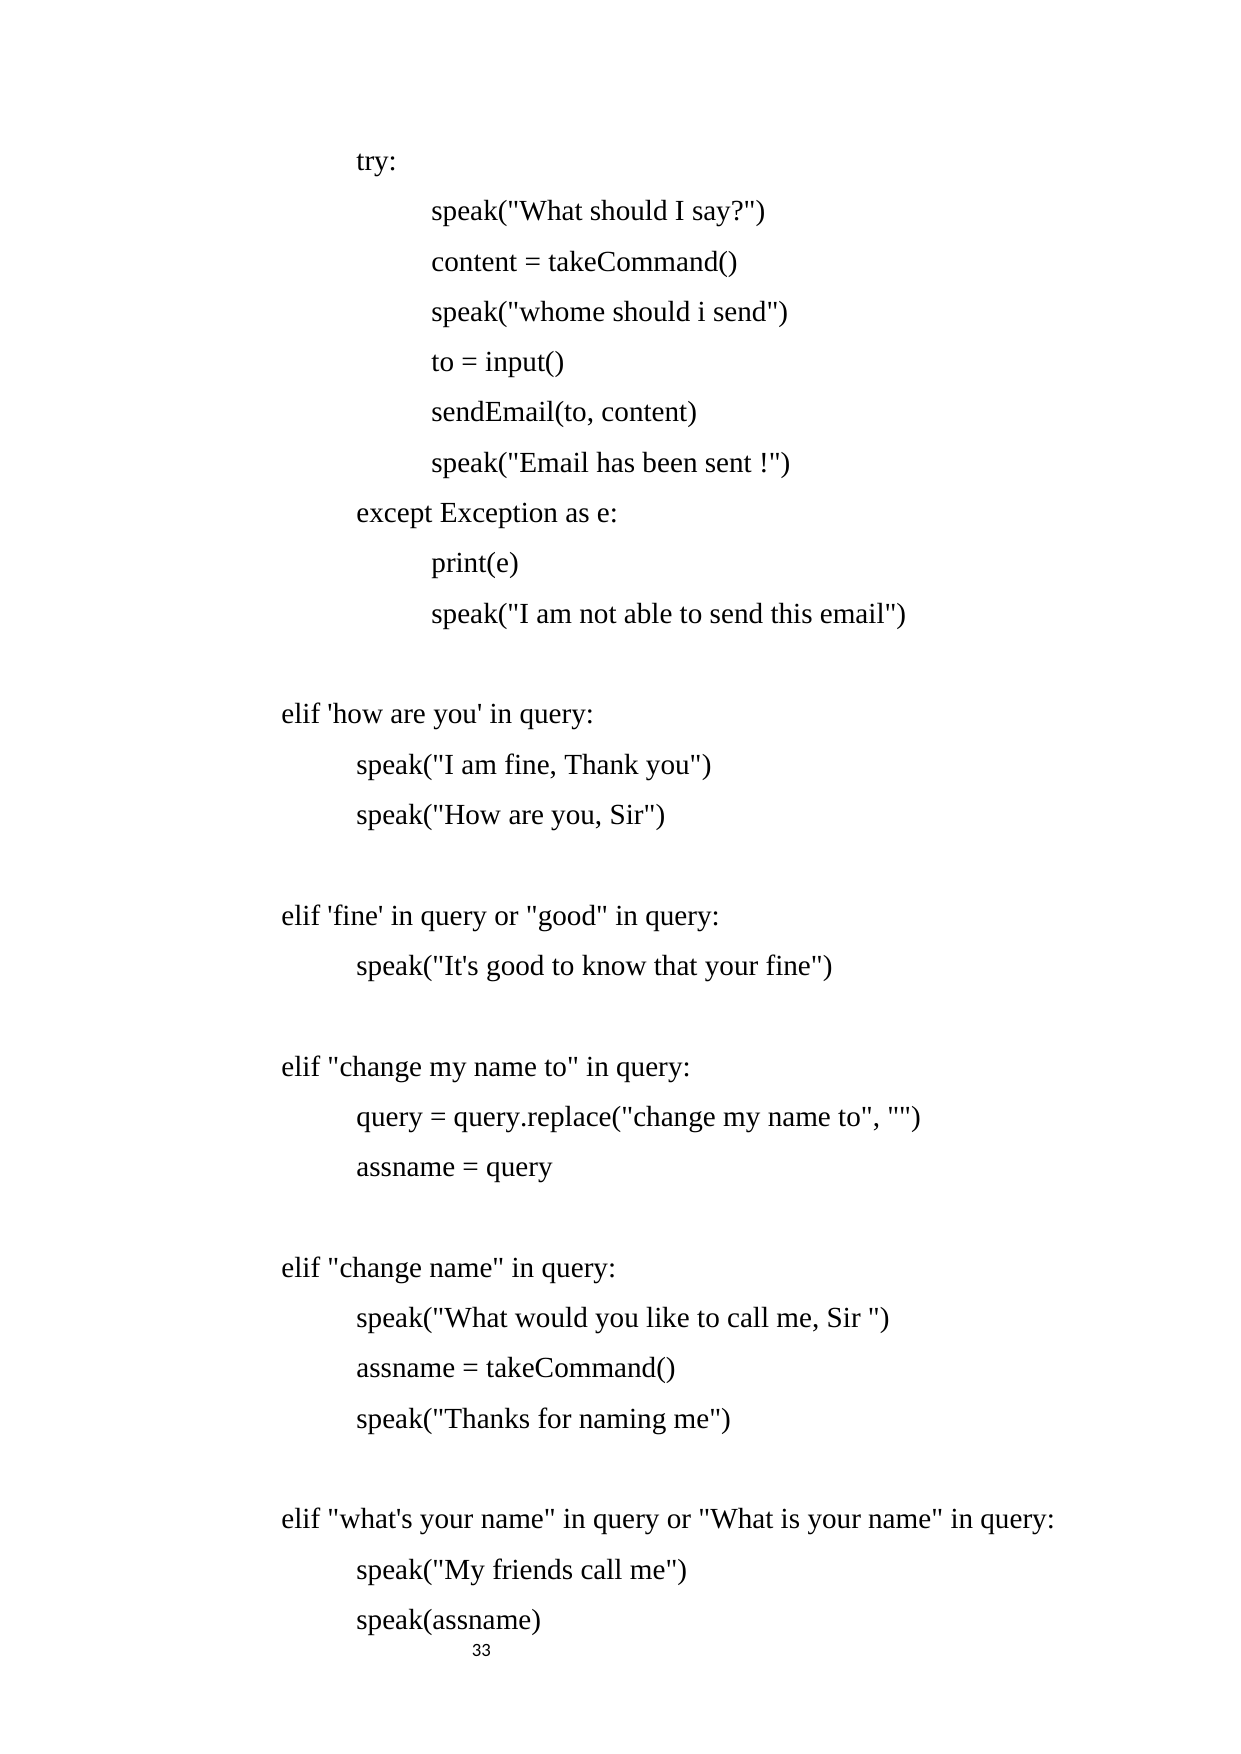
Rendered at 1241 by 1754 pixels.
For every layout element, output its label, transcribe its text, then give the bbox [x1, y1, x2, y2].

list print(e) [131, 546, 1112, 579]
list speak("What would you like to call me, Sir ") [131, 1300, 1112, 1334]
list elif 'fine' in query or "good" in query: [131, 898, 1112, 931]
list speak("What should I say?") [131, 193, 1112, 227]
list speak("How are you, Sir") [131, 797, 1112, 831]
list elif "change my name to" in query: [131, 1049, 1112, 1082]
list to = input() [131, 344, 1112, 378]
list speak("My friends call me") [131, 1552, 1112, 1585]
list sendEmail(to, content) [131, 394, 1112, 428]
list speak("I am fine, Thank you") [131, 747, 1112, 780]
list content = takeCommand() [131, 244, 1112, 277]
list elif "what's your name" in query or "What is your name" in query: [131, 1501, 1112, 1535]
list assname = takeCommand() [131, 1351, 1112, 1384]
list elif 'how are you' in query: [131, 696, 1112, 730]
list speak("Email has been sent !") [131, 445, 1112, 478]
list speak("I am not able to send this email") [131, 596, 1112, 629]
list speak("whome should i send") [131, 294, 1112, 327]
list speak("It's good to know that your fine") [131, 948, 1112, 982]
list assname = query [131, 1149, 1112, 1183]
list speak("Thanks for naming me") [131, 1401, 1112, 1434]
list except Exception as e: [131, 495, 1112, 529]
list query = query.replace("change my name to", "") [131, 1099, 1112, 1132]
list speak(assname) [131, 1602, 1112, 1636]
list elif "change name" in query: [131, 1250, 1112, 1283]
list try: [131, 143, 1112, 177]
